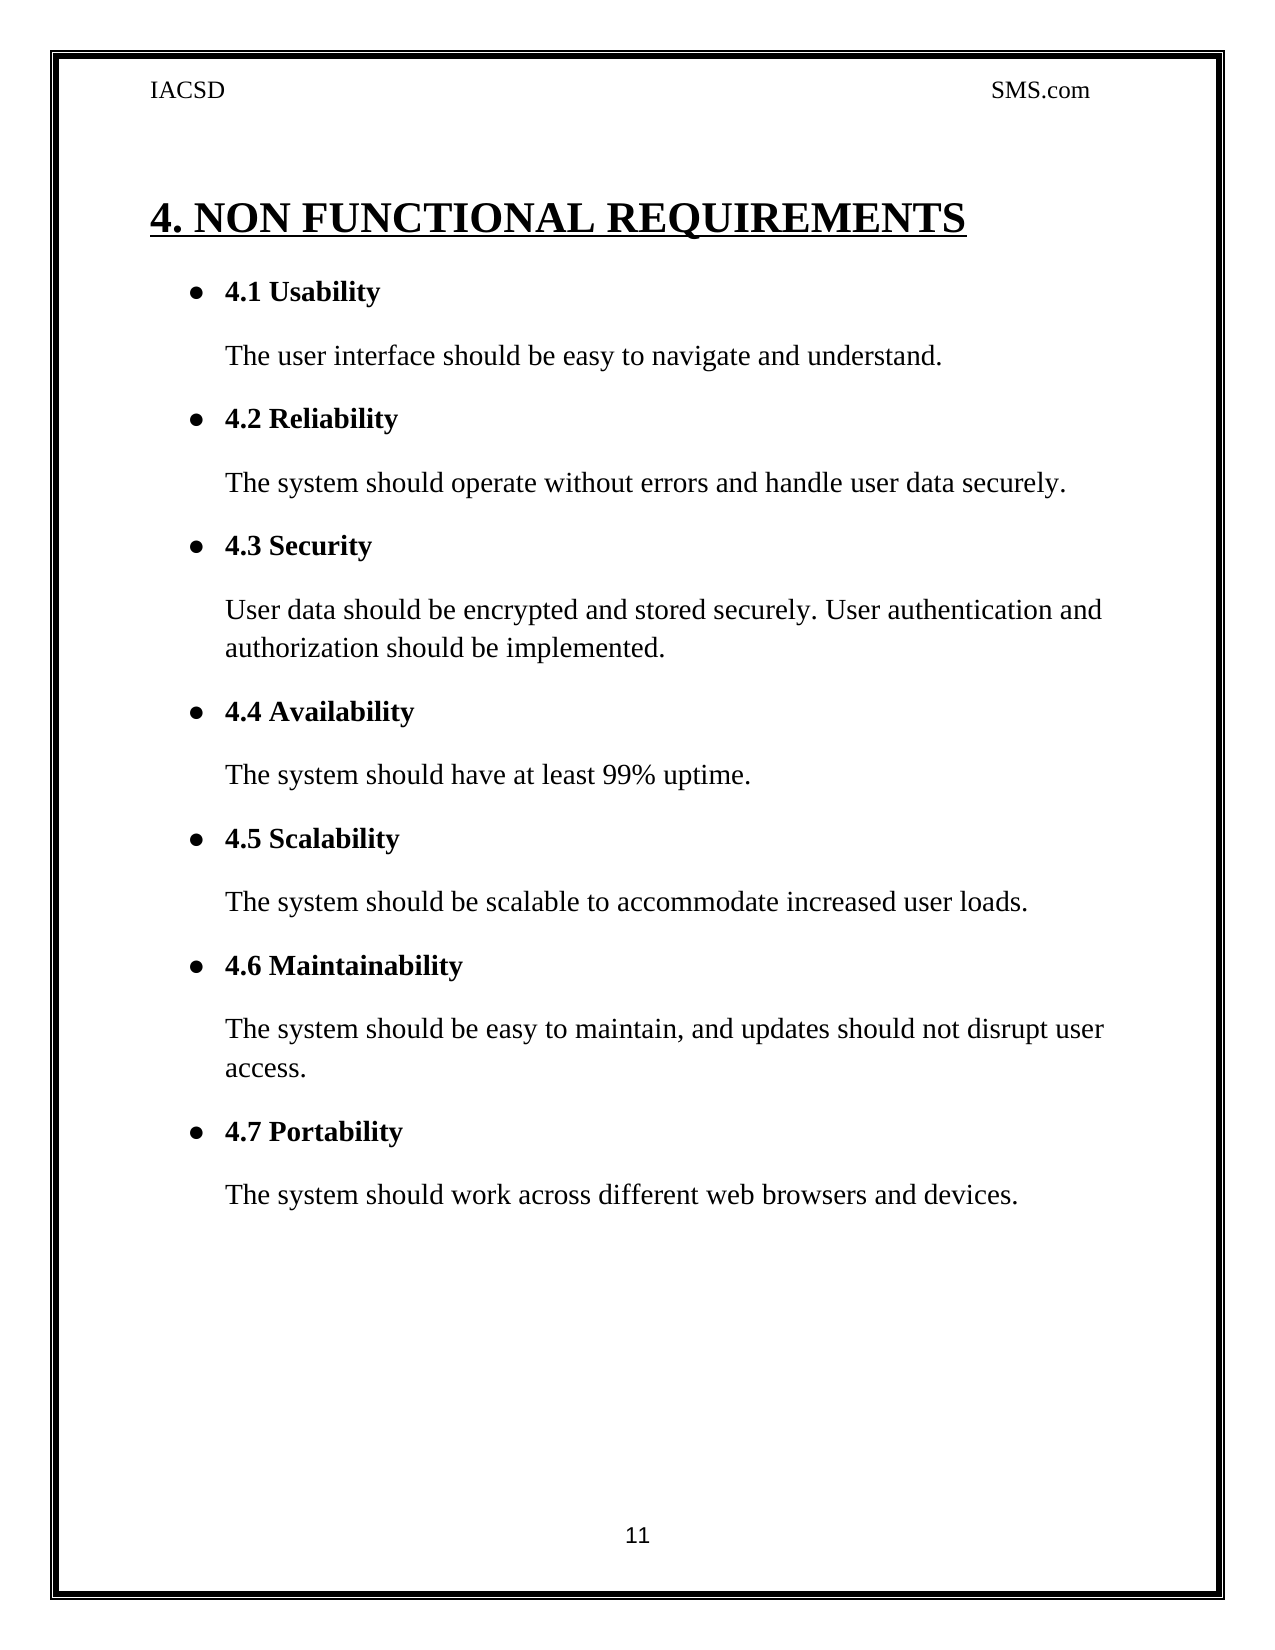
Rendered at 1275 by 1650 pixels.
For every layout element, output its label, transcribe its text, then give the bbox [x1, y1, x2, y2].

list 4.6 Maintainability [187, 948, 1125, 982]
text The system should have at least 99% uptime. [225, 757, 1125, 791]
list 4.5 Scalability [187, 821, 1125, 854]
text User data should be encrypted and stored securely. User authentication and authorization should be implemented. [225, 592, 1125, 664]
list 4.4 Availability [187, 694, 1125, 727]
text The user interface should be easy to navigate and understand. [225, 338, 1125, 371]
text The system should be scalable to accommodate increased user loads. [225, 884, 1125, 918]
text The system should operate without errors and handle user data securely. [225, 465, 1125, 498]
list 4.3 Security [187, 528, 1125, 562]
text The system should work across different web browsers and devices. [225, 1177, 1125, 1211]
text 4. NON FUNCTIONAL REQUIREMENTS [150, 191, 1125, 242]
list 4.7 Portability [187, 1114, 1125, 1147]
text The system should be easy to maintain, and updates should not disrupt user access. [225, 1012, 1125, 1084]
list 4.2 Reliability [187, 401, 1125, 435]
list 4.1 Usability [187, 274, 1125, 308]
